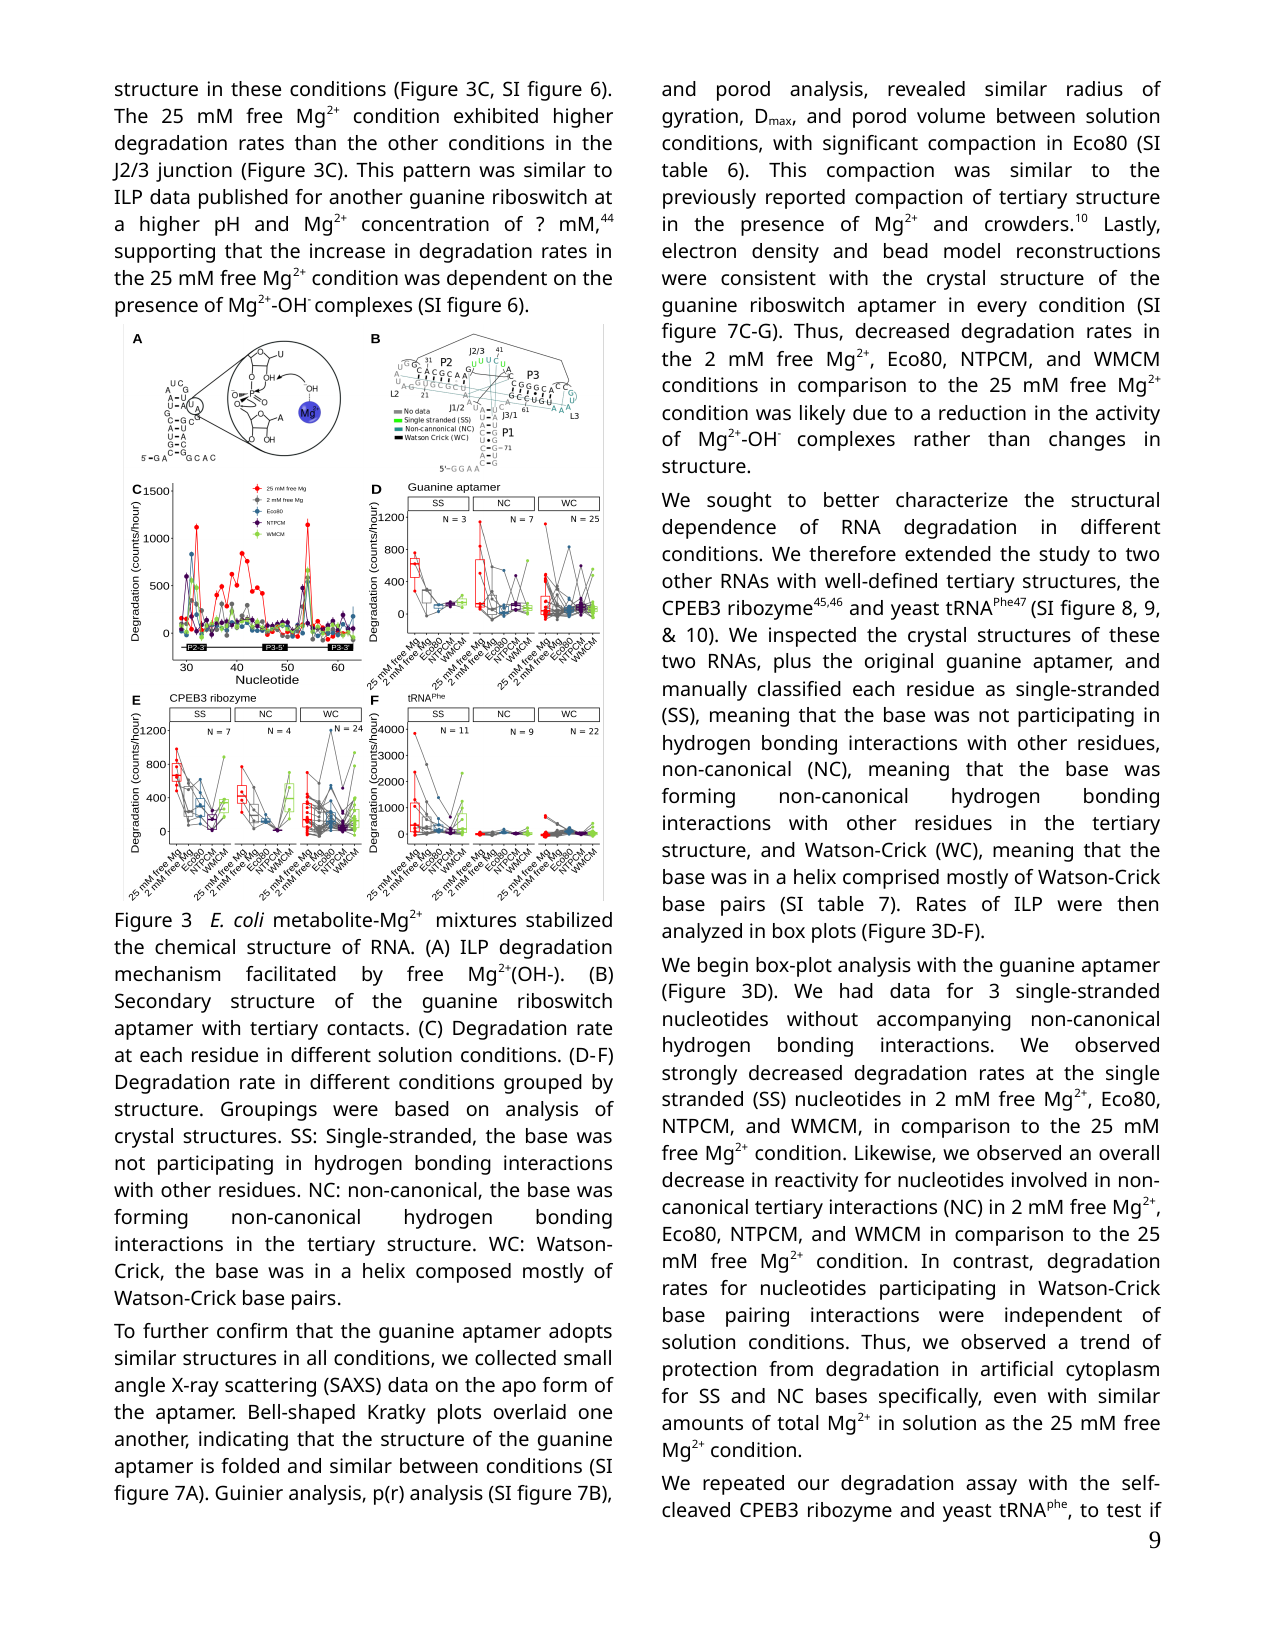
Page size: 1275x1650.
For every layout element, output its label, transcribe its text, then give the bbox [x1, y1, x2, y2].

picture [123, 324, 604, 901]
text To further confirm that the guanine aptamer adopts similar structures in all conditions, we collected small angle X-ray scattering (SAXS) data on the apo form of the aptamer. Bell-shaped Kratky plots overlaid one another, indicating that the structure of the guanine aptamer is folded and similar between conditions (SI figure 7A). Guinier analysis, p(r) analysis (SI figure 7B), and porod analysis, revealed similar radius of gyration, Dmax, and porod volume between solution conditions, with significant compaction in Eco80 (SI table 6). This compaction was similar to the previously reported compaction of tertiary structure in the presence of Mg2+ and crowders.10 Lastly, electron density and bead model reconstructions were consistent with the crystal structure of the guanine riboswitch aptamer in every condition (SI figure 7C-G). Thus, decreased degradation rates in the 2 mM free Mg2+, Eco80, NTPCM, and WMCM conditions in comparison to the 25 mM free Mg2+ condition was likely due to a reduction in the activity of Mg2+-OH- complexes rather than changes in structure. [661, 75, 1161, 480]
text We begin box-plot analysis with the guanine aptamer (Figure 3D). We had data for 3 single-stranded nucleotides without accompanying non-canonical hydrogen bonding interactions. We observed strongly decreased degradation rates at the single stranded (SS) nucleotides in 2 mM free Mg2+, Eco80, NTPCM, and WMCM, in comparison to the 25 mM free Mg2+ condition. Likewise, we observed an overall decrease in reactivity for nucleotides involved in non-canonical tertiary interactions (NC) in 2 mM free Mg2+, Eco80, NTPCM, and WMCM in comparison to the 25 mM free Mg2+ condition. In contrast, degradation rates for nucleotides participating in Watson-Crick base pairing interactions were independent of solution conditions. Thus, we observed a trend of protection from degradation in artificial cytoplasm for SS and NC bases specifically, even with similar amounts of total Mg2+ in solution as the 25 mM free Mg2+ condition. [661, 951, 1161, 1463]
text To further confirm that the guanine aptamer adopts similar structures in all conditions, we collected small angle X-ray scattering (SAXS) data on the apo form of the aptamer. Bell-shaped Kratky plots overlaid one another, indicating that the structure of the guanine aptamer is folded and similar between conditions (SI figure 7A). Guinier analysis, p(r) analysis (SI figure 7B), and porod analysis, revealed similar radius of gyration, Dmax, and porod volume between solution conditions, with significant compaction in Eco80 (SI table 6). This compaction was similar to the previously reported compaction of tertiary structure in the presence of Mg2+ and crowders.10 Lastly, electron density and bead model reconstructions were consistent with the crystal structure of the guanine riboswitch aptamer in every condition (SI figure 7C-G). Thus, decreased degradation rates in the 2 mM free Mg2+, Eco80, NTPCM, and WMCM conditions in comparison to the 25 mM free Mg2+ condition was likely due to a reduction in the activity of Mg2+-OH- complexes rather than changes in structure. [114, 1317, 613, 1506]
text We sought to better characterize the structural dependence of RNA degradation in different conditions. We therefore extended the study to two other RNAs with well-defined tertiary structures, the CPEB3 ribozyme45,46 and yeast tRNAPhe47 (SI figure 8, 9, & 10). We inspected the crystal structures of these two RNAs, plus the original guanine aptamer, and manually classified each residue as single-stranded (SS), meaning that the base was not participating in hydrogen bonding interactions with other residues, non-canonical (NC), meaning that the base was forming non-canonical hydrogen bonding interactions with other residues in the tertiary structure, and Watson-Crick (WC), meaning that the base was in a helix comprised mostly of Watson-Crick base pairs (SI table 7). Rates of ILP were then analyzed in box plots (Figure 3D-F). [661, 486, 1161, 944]
text Figure 3 E. coli metabolite-Mg2+ mixtures stabilized the chemical structure of RNA. (A) ILP degradation mechanism facilitated by free Mg2+(OH-). (B) Secondary structure of the guanine riboswitch aptamer with tertiary contacts. (C) Degradation rate at each residue in different solution conditions. (D-F) Degradation rate in different conditions grouped by structure. Groupings were based on analysis of crystal structures. SS: Single-stranded, the base was not participating in hydrogen bonding interactions with other residues. NC: non-canonical, the base was forming non-canonical hydrogen bonding interactions in the tertiary structure. WC: Watson-Crick, the base was in a helix composed mostly of Watson-Crick base pairs. [114, 906, 613, 1311]
